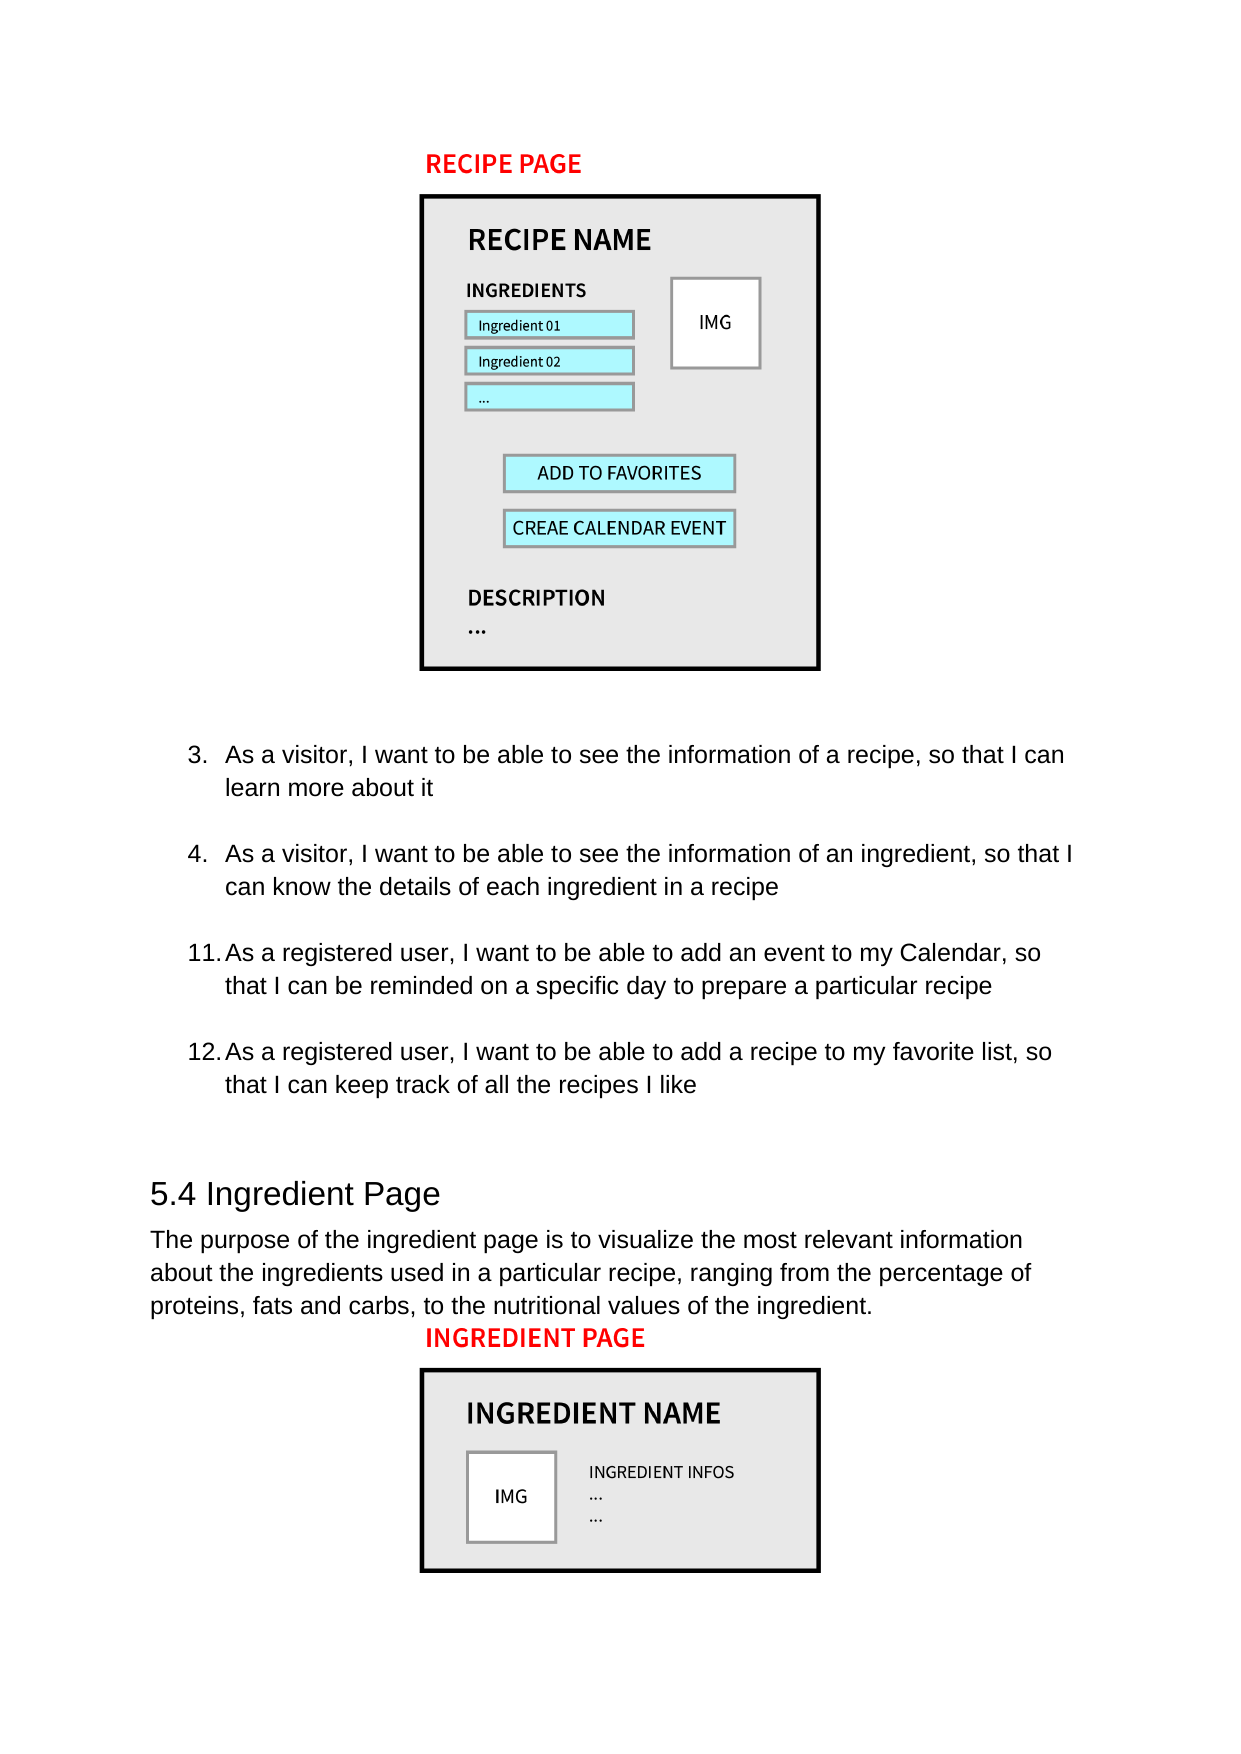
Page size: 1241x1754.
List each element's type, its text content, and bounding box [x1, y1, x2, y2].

list As a registered user, I want to be able to add a recipe to my favorite list, so that I can keep track of all the recipes I like [187, 1037, 1090, 1099]
list As a visitor, I want to be able to see the information of a recipe, so that I can learn more about it [187, 740, 1090, 802]
subtitle 5.4 Ingredient Page [150, 1174, 1090, 1212]
list As a visitor, I want to be able to see the information of an ingredient, so that I can know the details of each ingredient in a recipe [187, 839, 1090, 901]
list As a registered user, I want to be able to add an event to my Calendar, so that I can be reminded on a specific day to prepare a particular recipe [187, 938, 1090, 1000]
text The purpose of the ingredient page is to visualize the most relevant information about the ingredients used in a particular recipe, ranging from the percentage of proteins, fats and carbs, to the nutritional values of the ingredient. [150, 1225, 1090, 1320]
picture [419, 150, 821, 671]
picture [419, 1323, 821, 1573]
